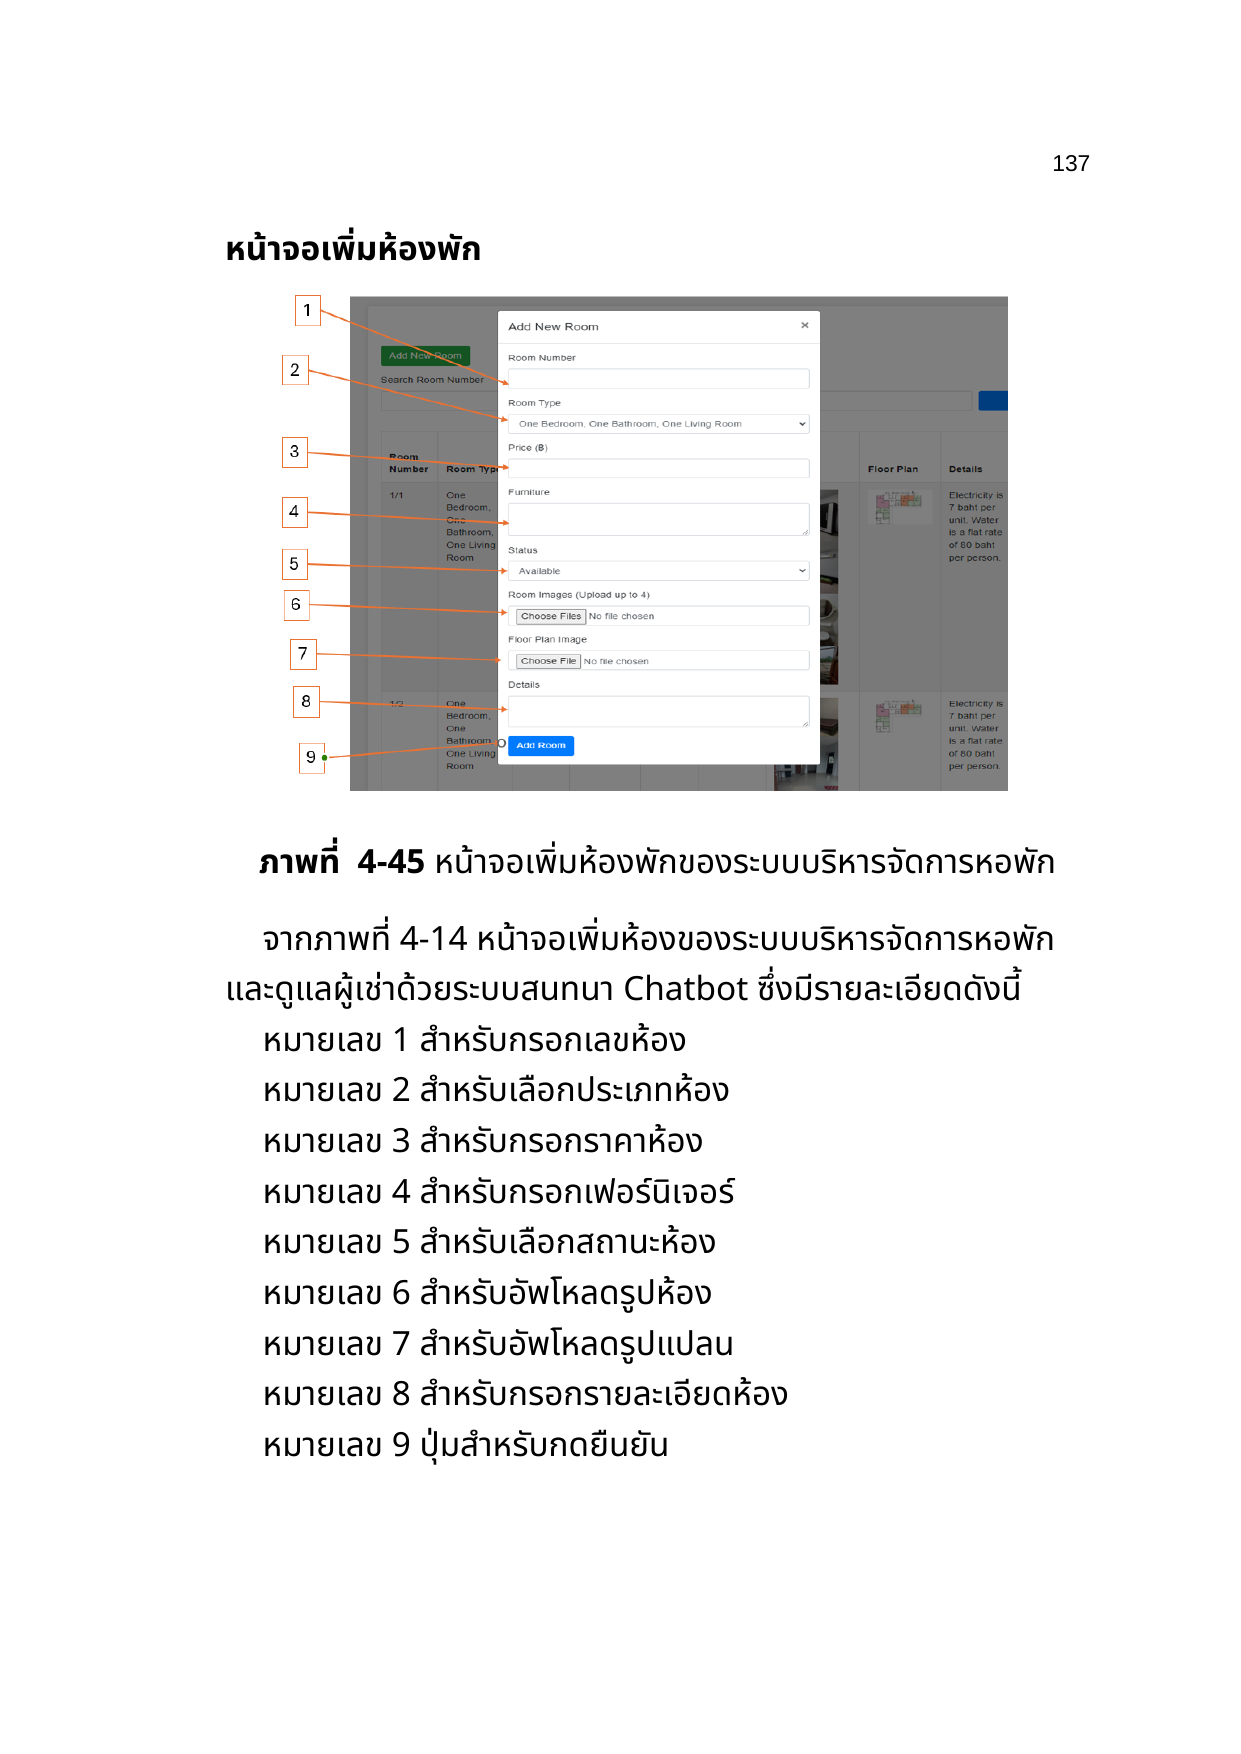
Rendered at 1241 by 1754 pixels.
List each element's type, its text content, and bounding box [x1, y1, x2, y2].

text หมายเลข 7 สำหรับอัพโหลดรูปแปลน [225, 1319, 1090, 1370]
text หน้าจอเพิ่มห้องพัก [225, 225, 1090, 275]
text หมายเลข 9 ปุ่มสำหรับกดยืนยัน [225, 1421, 1090, 1471]
text จากภาพที่ 4-14 หน้าจอเพิ่มห้องของระบบบริหารจัดการหอพักและดูแลผู้เช่าด้วยระบบสนทนา Chatbot ซึ่งมีรายละเอียดดังนี้ [225, 914, 1090, 1016]
text หมายเลข 2 สำหรับเลือกประเภทห้อง [225, 1066, 1090, 1117]
picture [225, 275, 1091, 811]
text หมายเลข 1 สำหรับกรอกเลขห้อง [225, 1016, 1090, 1066]
text หมายเลข 5 สำหรับเลือกสถานะห้อง [225, 1218, 1090, 1269]
text หมายเลข 8 สำหรับกรอกรายละเอียดห้อง [225, 1370, 1090, 1421]
text หมายเลข 4 สำหรับกรอกเฟอร์นิเจอร์ [225, 1167, 1090, 1218]
text หมายเลข 3 สำหรับกรอกราคาห้อง [225, 1117, 1090, 1167]
text หมายเลข 6 สำหรับอัพโหลดรูปห้อง [225, 1269, 1090, 1319]
